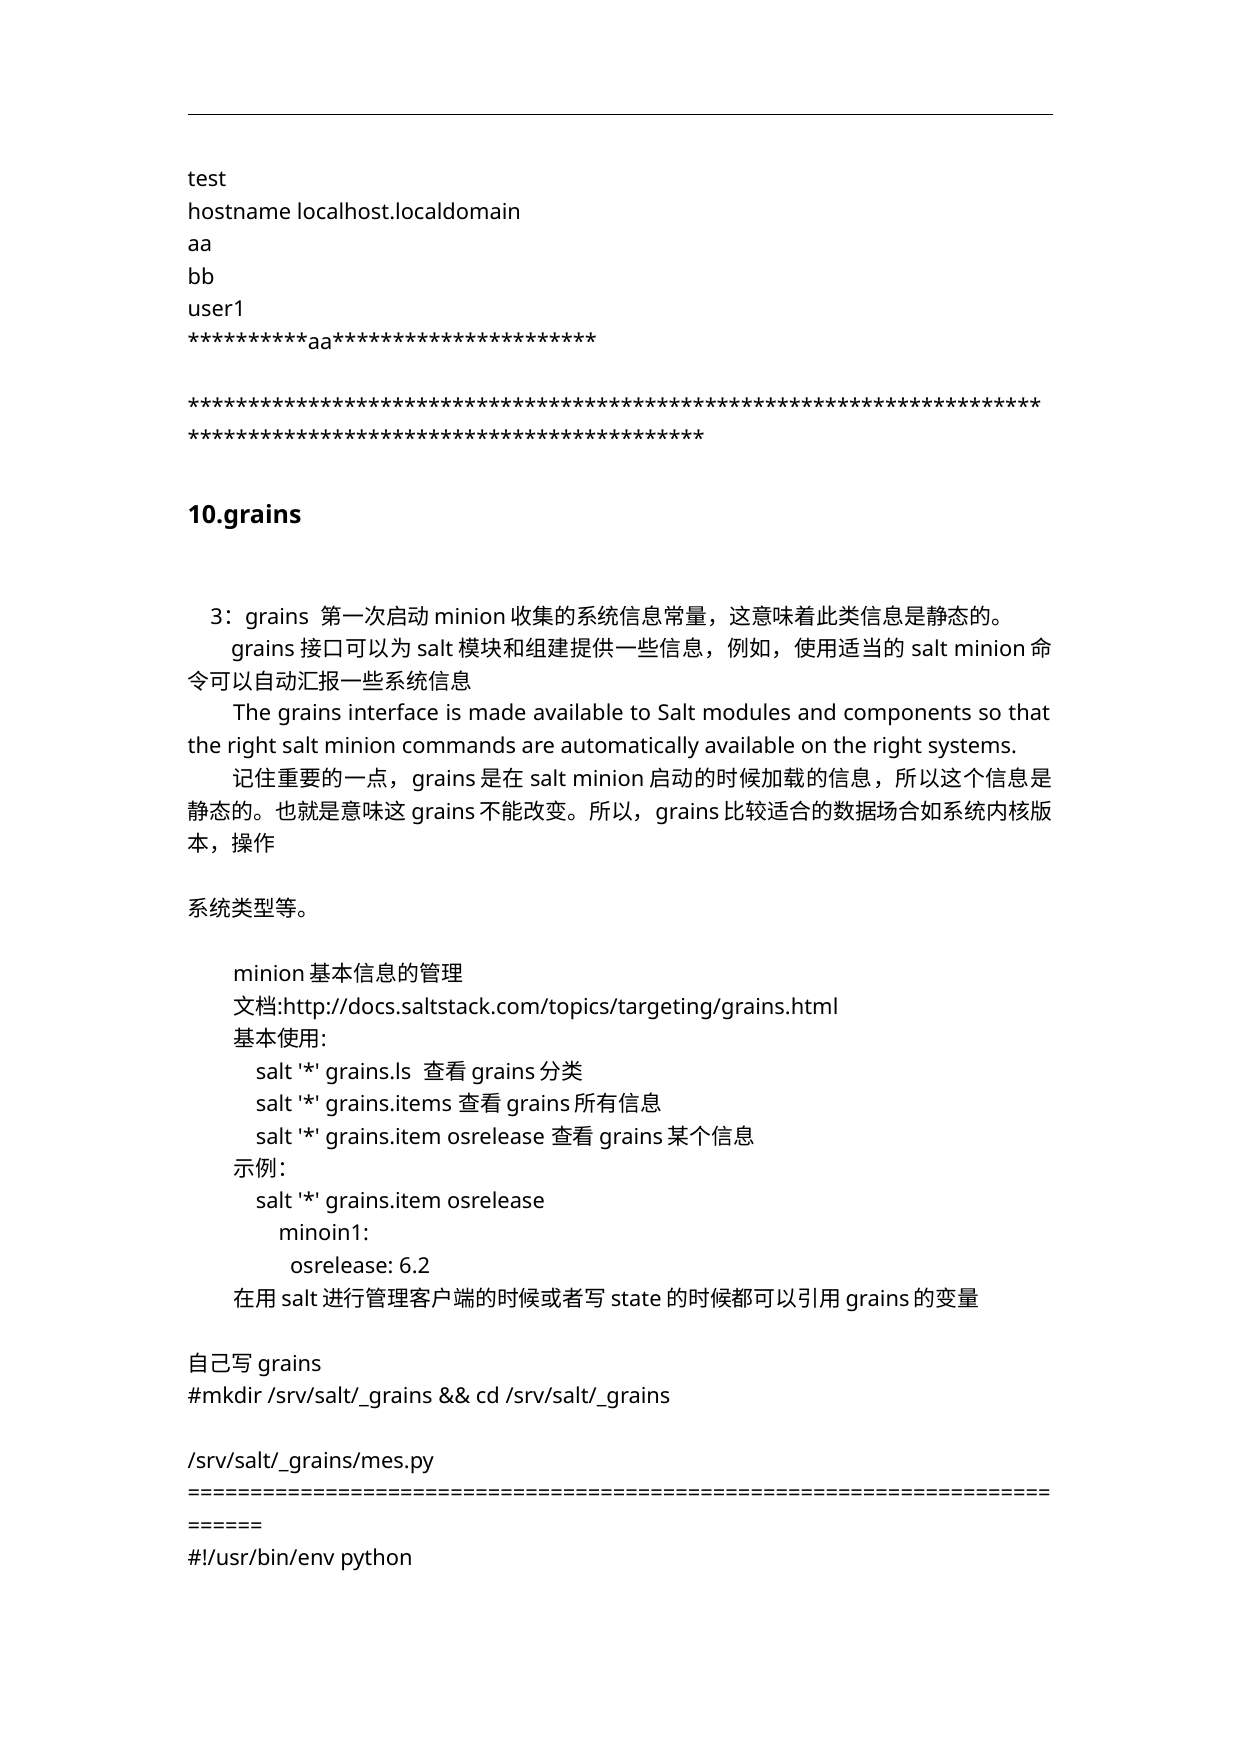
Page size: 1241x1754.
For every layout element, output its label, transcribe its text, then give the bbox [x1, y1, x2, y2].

text osrelease: 6.2 [187, 1248, 1053, 1281]
subtitle 10.grains [187, 482, 1053, 547]
text 示例： [187, 1151, 1053, 1183]
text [187, 1476, 1053, 1541]
text 文档:http://docs.saltstack.com/topics/targeting/grains.html [187, 988, 1053, 1021]
text minion基本信息的管理 [187, 956, 1053, 988]
text 自己写grains [187, 1346, 1053, 1378]
text ****************************************************************************************************************** [187, 389, 1053, 454]
text 基本使用: [187, 1021, 1053, 1053]
text salt '*' grains.items 查看grains所有信息 [187, 1086, 1053, 1118]
text /srv/salt/_grains/mes.py [187, 1443, 1053, 1476]
text #!/usr/bin/env python [187, 1541, 1053, 1573]
text 系统类型等。 [187, 891, 1053, 923]
text 3：grains 第一次启动minion收集的系统信息常量，这意味着此类信息是静态的。 [187, 598, 1053, 631]
text #mkdir /srv/salt/_grains && cd /srv/salt/_grains [187, 1378, 1053, 1411]
text 在用salt进行管理客户端的时候或者写state的时候都可以引用grains的变量 [187, 1281, 1053, 1313]
text grains接口可以为salt模块和组建提供一些信息，例如，使用适当的salt minion命令可以自动汇报一些系统信息 [187, 631, 1053, 696]
text hostname localhost.localdomain [187, 194, 1053, 227]
text user1 [187, 292, 1053, 324]
text The grains interface is made available to Salt modules and components so that the right salt minion commands are automatically available on the right systems. [187, 696, 1053, 761]
text bb [187, 259, 1053, 292]
text test [187, 162, 1053, 194]
text 记住重要的一点，grains是在salt minion启动的时候加载的信息，所以这个信息是静态的。也就是意味这grains不能改变。所以，grains比较适合的数据场合如系统内核版本，操作 [187, 761, 1053, 858]
text salt '*' grains.item osrelease [187, 1183, 1053, 1216]
text salt '*' grains.item osrelease 查看grains某个信息 [187, 1118, 1053, 1151]
text minoin1: [187, 1216, 1053, 1248]
text **********aa********************** [187, 324, 1053, 357]
text aa [187, 227, 1053, 259]
text salt '*' grains.ls 查看grains分类 [187, 1053, 1053, 1086]
